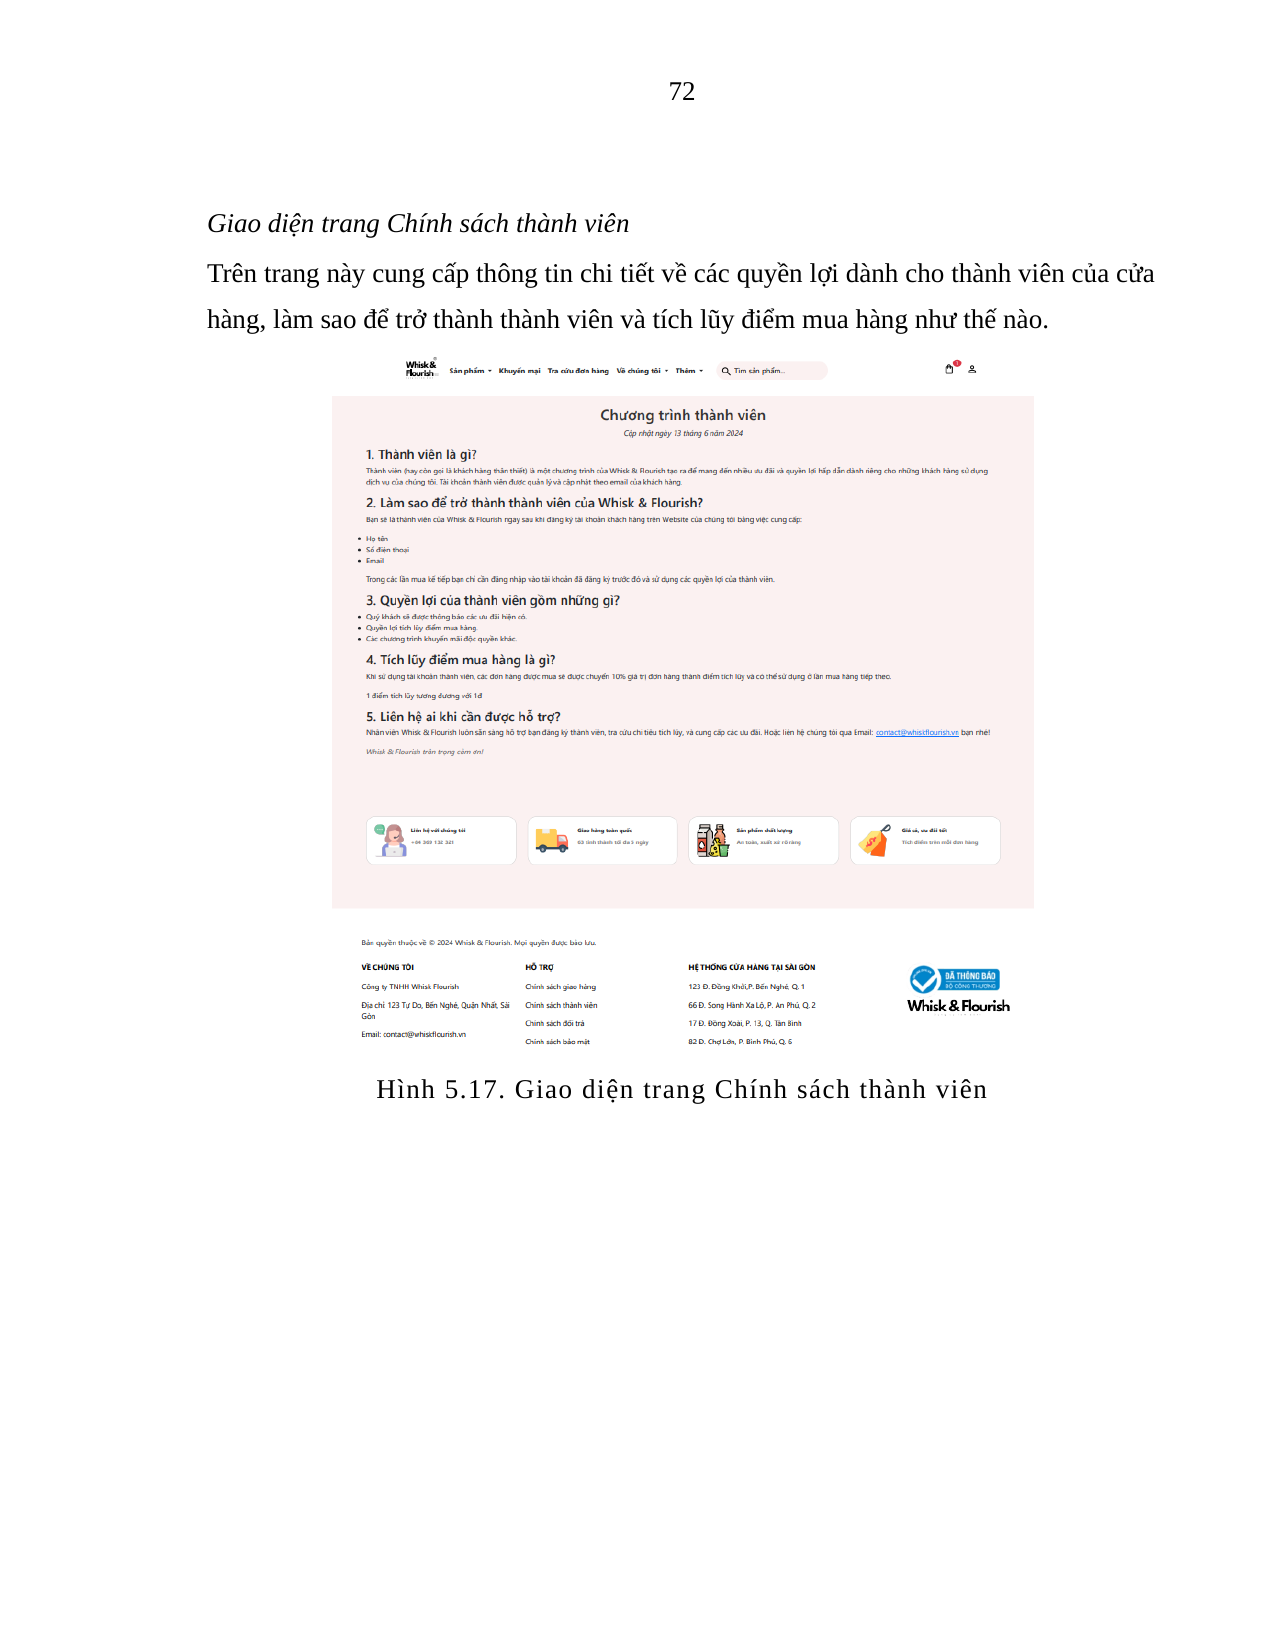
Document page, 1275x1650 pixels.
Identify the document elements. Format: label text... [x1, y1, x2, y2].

subtitle Hình 5.17. Giao diện trang Chính sách thành viên [207, 1073, 1157, 1104]
picture [328, 350, 1036, 1054]
text Giao diện trang Chính sách thành viên [207, 207, 1157, 238]
text Trên trang này cung cấp thông tin chi tiết về các quyền lợi dành cho thành viên của cửa hàng, làm sao để trở thành thành viên và tích lũy điểm mua hàng như thế nào. [207, 257, 1157, 335]
